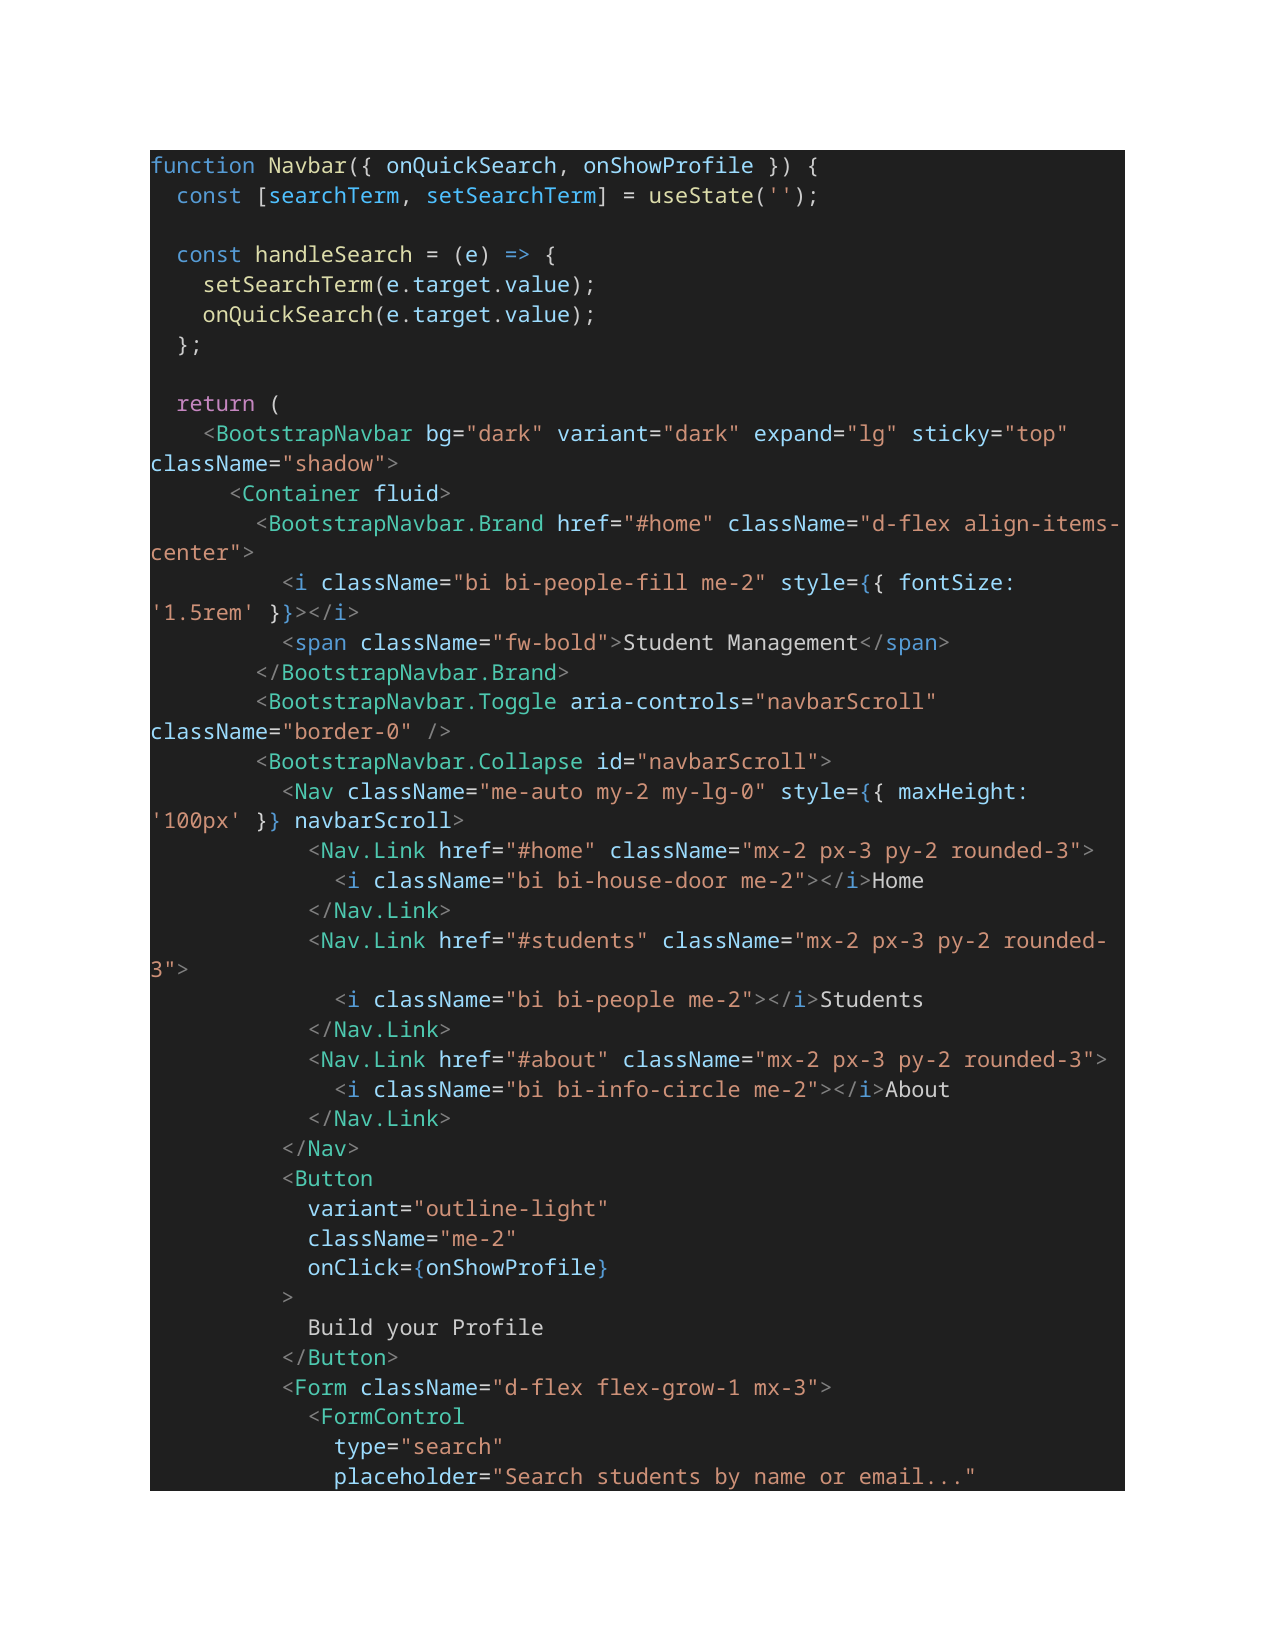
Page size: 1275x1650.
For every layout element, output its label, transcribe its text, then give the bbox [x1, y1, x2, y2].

text <i className="bi bi-people me-2"></i>Students [150, 984, 1125, 1014]
text <BootstrapNavbar.Collapse id="navbarScroll"> [150, 746, 1125, 776]
text <i className="bi bi-house-door me-2"></i>Home [150, 865, 1125, 895]
text <i className="bi bi-info-circle me-2"></i>About [150, 1073, 1125, 1103]
text </BootstrapNavbar.Brand> [150, 656, 1125, 686]
text </Nav.Link> [150, 1103, 1125, 1133]
text </Button> [150, 1342, 1125, 1371]
text className="me-2" [150, 1222, 1125, 1252]
text <span className="fw-bold">Student Management</span> [150, 627, 1125, 656]
text <i className="bi bi-people-fill me-2" style={{ fontSize: '1.5rem' }}></i> [150, 567, 1125, 627]
text <BootstrapNavbar bg="dark" variant="dark" expand="lg" sticky="top" className="shadow"> [150, 418, 1125, 478]
text const [searchTerm, setSearchTerm] = useState(''); [150, 180, 1125, 209]
text </Nav.Link> [150, 895, 1125, 924]
text </Nav> [150, 1133, 1125, 1163]
text <Nav.Link href="#students" className="mx-2 px-3 py-2 rounded-3"> [150, 924, 1125, 984]
text <BootstrapNavbar.Brand href="#home" className="d-flex align-items-center"> [150, 507, 1125, 567]
text <Form className="d-flex flex-grow-1 mx-3"> [150, 1371, 1125, 1401]
text Build your Profile [150, 1312, 1125, 1342]
text </Nav.Link> [150, 1014, 1125, 1044]
text <Container fluid> [150, 478, 1125, 507]
text <FormControl [150, 1401, 1125, 1431]
text onQuickSearch(e.target.value); [150, 299, 1125, 329]
text <BootstrapNavbar.Toggle aria-controls="navbarScroll" className="border-0" /> [150, 686, 1125, 746]
text function Navbar({ onQuickSearch, onShowProfile }) { [150, 150, 1125, 180]
text variant="outline-light" [150, 1193, 1125, 1222]
text > [150, 1282, 1125, 1312]
text setSearchTerm(e.target.value); [150, 269, 1125, 299]
text return ( [150, 388, 1125, 418]
text onClick={onShowProfile} [150, 1252, 1125, 1282]
text const handleSearch = (e) => { [150, 239, 1125, 269]
text }; [150, 329, 1125, 358]
text placeholder="Search students by name or email..." [150, 1461, 1125, 1491]
text <Button [150, 1163, 1125, 1193]
text type="search" [150, 1431, 1125, 1461]
text <Nav.Link href="#home" className="mx-2 px-3 py-2 rounded-3"> [150, 835, 1125, 865]
text <Nav className="me-auto my-2 my-lg-0" style={{ maxHeight: '100px' }} navbarScroll> [150, 776, 1125, 835]
text <Nav.Link href="#about" className="mx-2 px-3 py-2 rounded-3"> [150, 1044, 1125, 1073]
